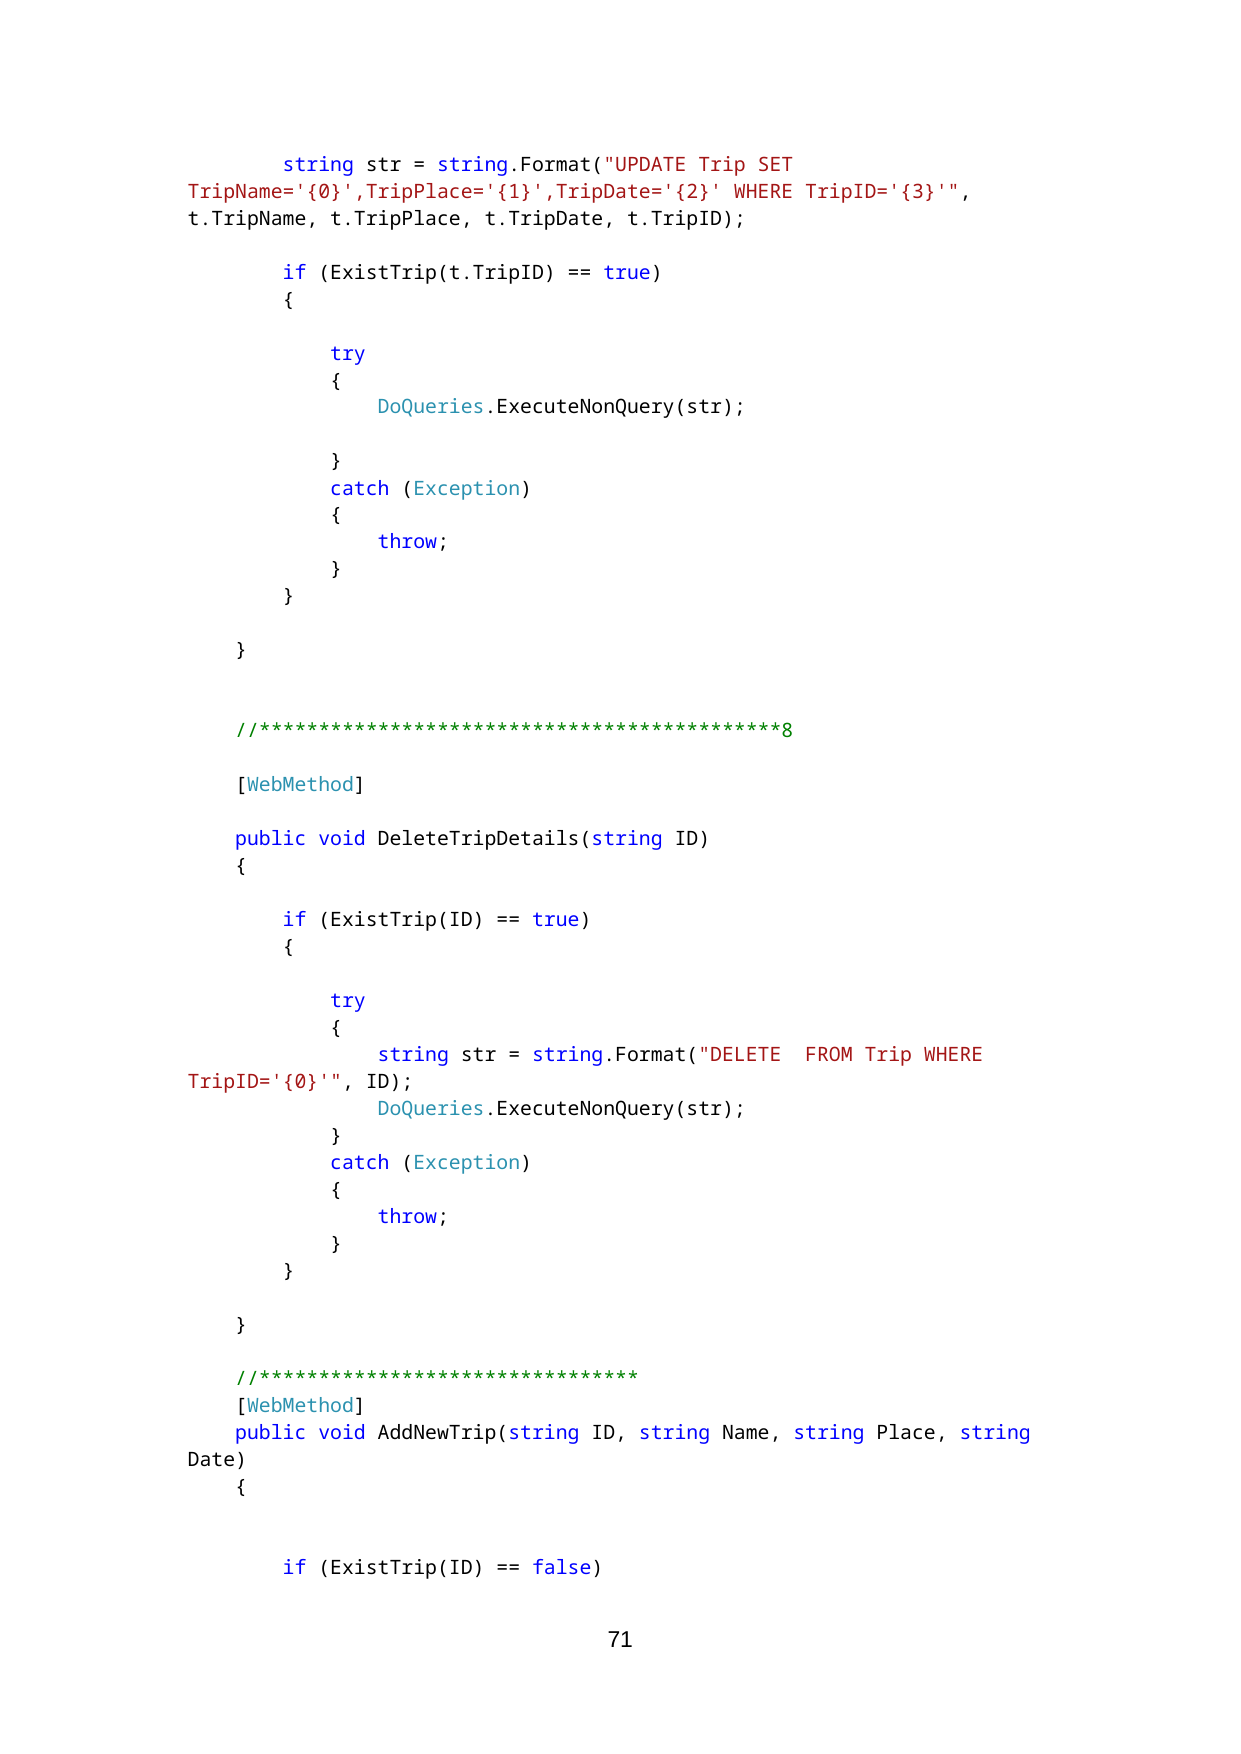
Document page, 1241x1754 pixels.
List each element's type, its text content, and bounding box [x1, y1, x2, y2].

text { [187, 285, 1053, 312]
text catch (Exception) [187, 474, 1053, 501]
text } [187, 1310, 1053, 1337]
text try [187, 339, 1053, 366]
text } [187, 582, 1053, 609]
text { [187, 501, 1053, 528]
text [WebMethod] [187, 1391, 1053, 1418]
text if (ExistTrip(ID) == false) [187, 1553, 1053, 1580]
text } [187, 1256, 1053, 1283]
text string str = string.Format("UPDATE Trip SET TripName='{0}',TripPlace='{1}',TripDate='{2}' WHERE TripID='{3}'", t.TripName, t.TripPlace, t.TripDate, t.TripID); [187, 150, 1053, 231]
text { [187, 1472, 1053, 1499]
text DoQueries.ExecuteNonQuery(str); [187, 393, 1053, 420]
text { [187, 1013, 1053, 1040]
text DoQueries.ExecuteNonQuery(str); [187, 1094, 1053, 1121]
text //********************************************8 [187, 717, 1053, 743]
text { [187, 932, 1053, 959]
text string str = string.Format("DELETE FROM Trip WHERE TripID='{0}'", ID); [187, 1040, 1053, 1094]
text if (ExistTrip(t.TripID) == true) [187, 258, 1053, 285]
text } [187, 1229, 1053, 1256]
text //******************************** [187, 1364, 1053, 1391]
text { [187, 851, 1053, 878]
text throw; [187, 1202, 1053, 1229]
text catch (Exception) [187, 1148, 1053, 1175]
text } [187, 636, 1053, 663]
text public void DeleteTripDetails(string ID) [187, 824, 1053, 851]
text [WebMethod] [187, 771, 1053, 797]
text { [187, 1175, 1053, 1202]
text } [187, 555, 1053, 582]
text } [187, 1121, 1053, 1148]
text if (ExistTrip(ID) == true) [187, 905, 1053, 932]
text throw; [187, 528, 1053, 555]
text { [187, 366, 1053, 393]
text } [187, 447, 1053, 474]
text public void AddNewTrip(string ID, string Name, string Place, string Date) [187, 1418, 1053, 1472]
text try [187, 986, 1053, 1013]
